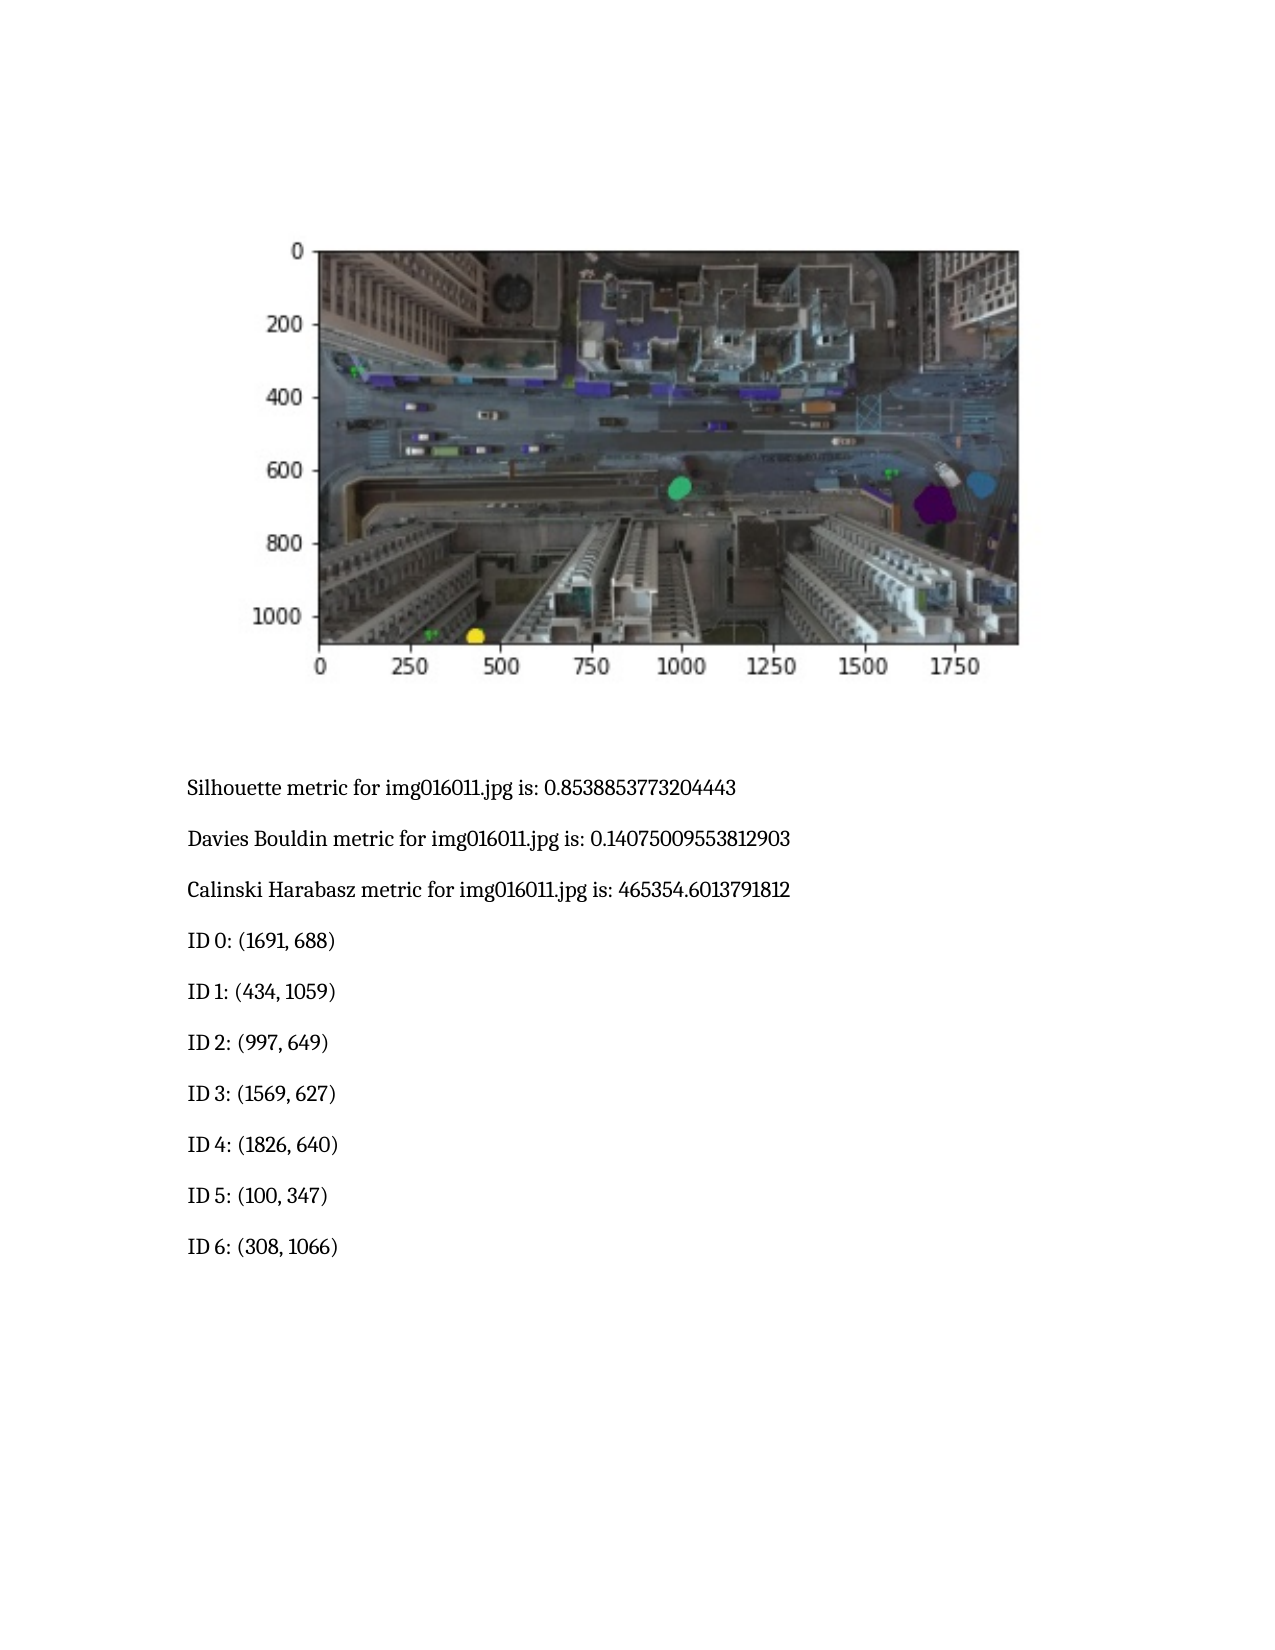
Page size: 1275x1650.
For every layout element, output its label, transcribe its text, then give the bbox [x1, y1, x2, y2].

text ID 5: (100, 347) [187, 1183, 1087, 1209]
text ID 1: (434, 1059) [187, 979, 1087, 1005]
text ID 4: (1826, 640) [187, 1132, 1087, 1158]
text Silhouette metric for img016011.jpg is: 0.8538853773204443 [187, 775, 1087, 801]
text ID 0: (1691, 688) [187, 928, 1087, 954]
text ID 2: (997, 649) [187, 1030, 1087, 1056]
text Davies Bouldin metric for img016011.jpg is: 0.14075009553812903 [187, 826, 1087, 852]
text ID 3: (1569, 627) [187, 1081, 1087, 1107]
picture [206, 150, 1107, 750]
text ID 6: (308, 1066) [187, 1234, 1087, 1260]
text Calinski Harabasz metric for img016011.jpg is: 465354.6013791812 [187, 877, 1087, 903]
